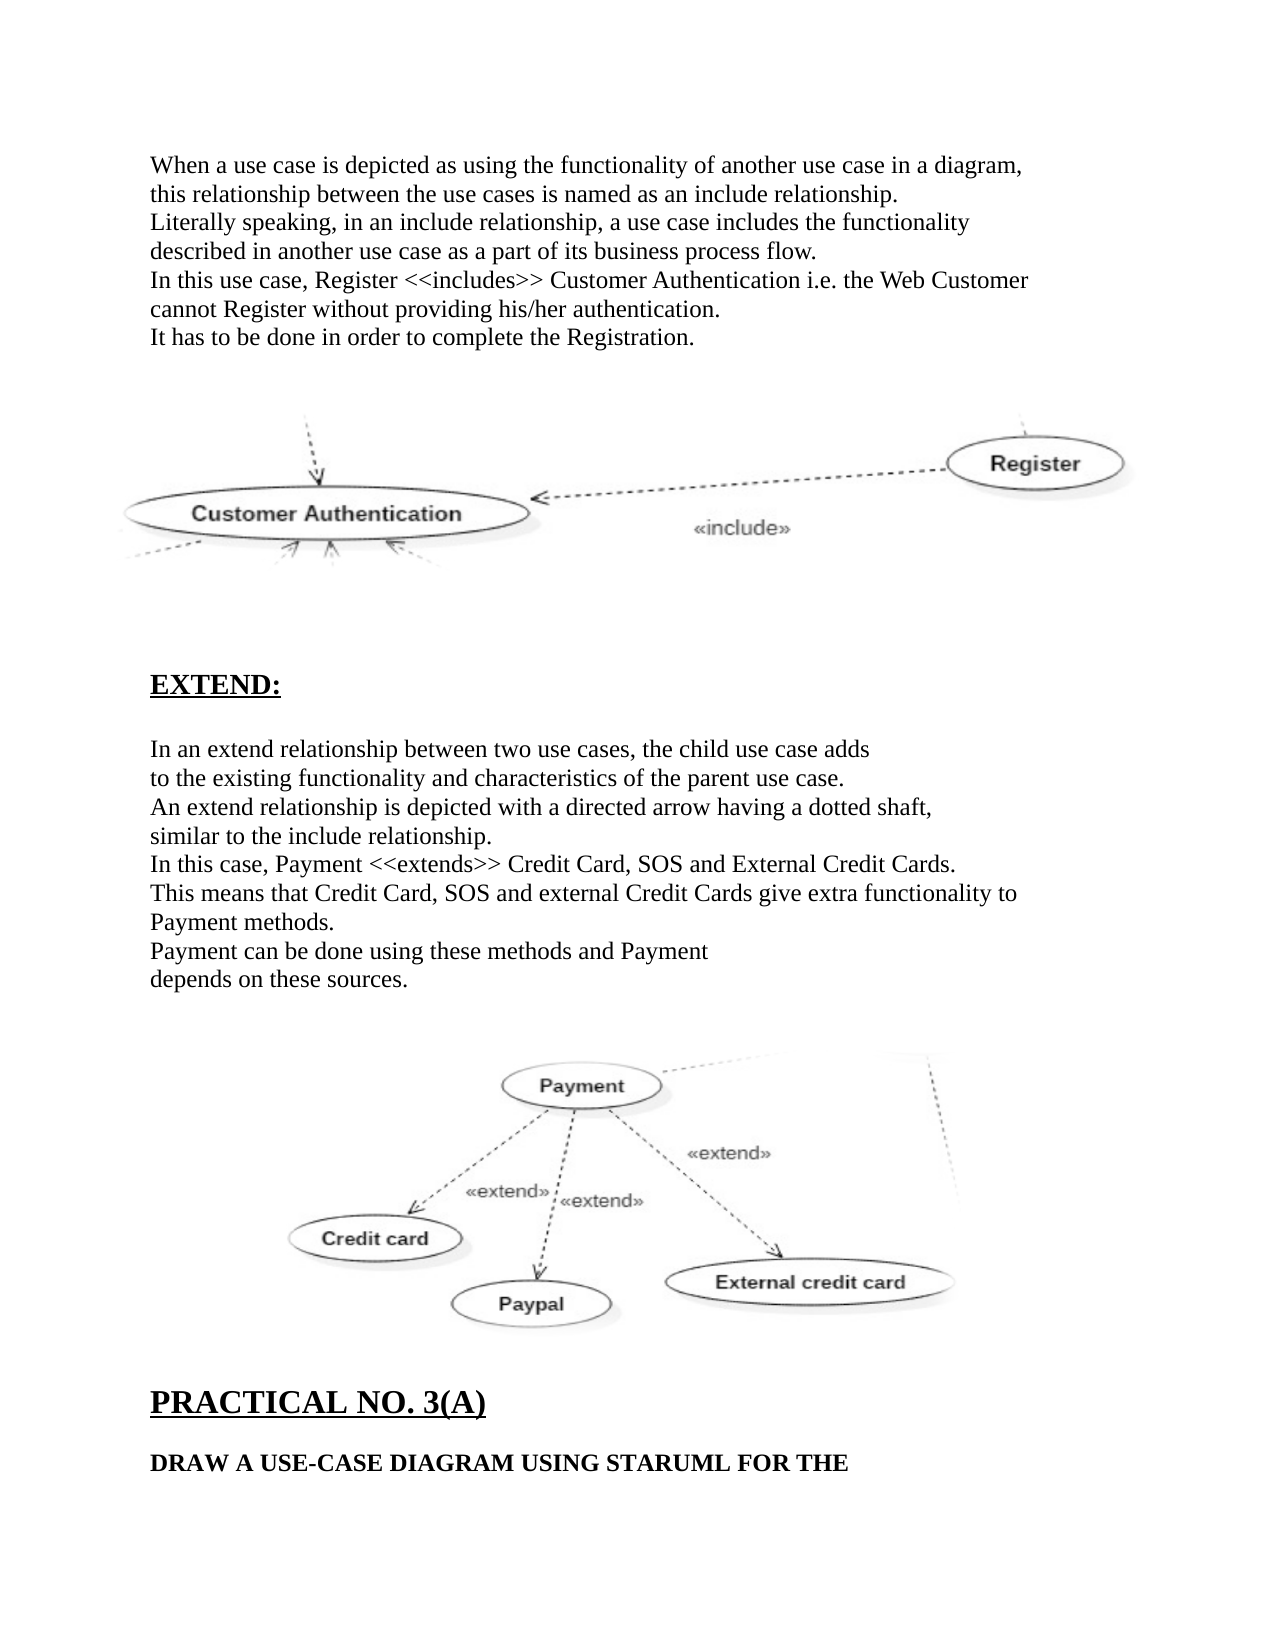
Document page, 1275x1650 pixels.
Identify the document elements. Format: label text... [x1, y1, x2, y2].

text When a use case is depicted as using the functionality of another use case in a diagram, [150, 150, 1125, 179]
text similar to the include relationship. [150, 821, 1125, 849]
text PRACTICAL NO. 3(A) [150, 1383, 1125, 1421]
text EXTEND: [150, 667, 1125, 701]
text cannot Register without providing his/her authentication. [150, 294, 1125, 322]
text described in another use case as a part of its business process flow. [150, 236, 1125, 265]
text DRAW A USE-CASE DIAGRAM USING STARUML FOR THE [150, 1448, 1125, 1476]
text In this case, Payment <<extends>> Credit Card, SOS and External Credit Cards. [150, 849, 1125, 878]
text It has to be done in order to complete the Registration. [150, 322, 1125, 351]
text This means that Credit Card, SOS and external Credit Cards give extra functionality to [150, 878, 1125, 907]
text In an extend relationship between two use cases, the child use case adds [150, 734, 1125, 763]
text to the existing functionality and characteristics of the parent use case. [150, 763, 1125, 792]
text An extend relationship is depicted with a directed arrow having a dotted shaft, [150, 792, 1125, 821]
picture [307, 1083, 930, 1312]
text Payment methods. [150, 907, 1125, 936]
text this relationship between the use cases is named as an include relationship. [150, 179, 1125, 207]
picture [148, 443, 1116, 538]
text In this use case, Register <<includes>> Customer Authentication i.e. the Web Customer [150, 265, 1125, 294]
text depends on these sources. [150, 964, 1125, 993]
text Payment can be done using these methods and Payment [150, 936, 1125, 964]
text Literally speaking, in an include relationship, a use case includes the functionality [150, 207, 1125, 236]
